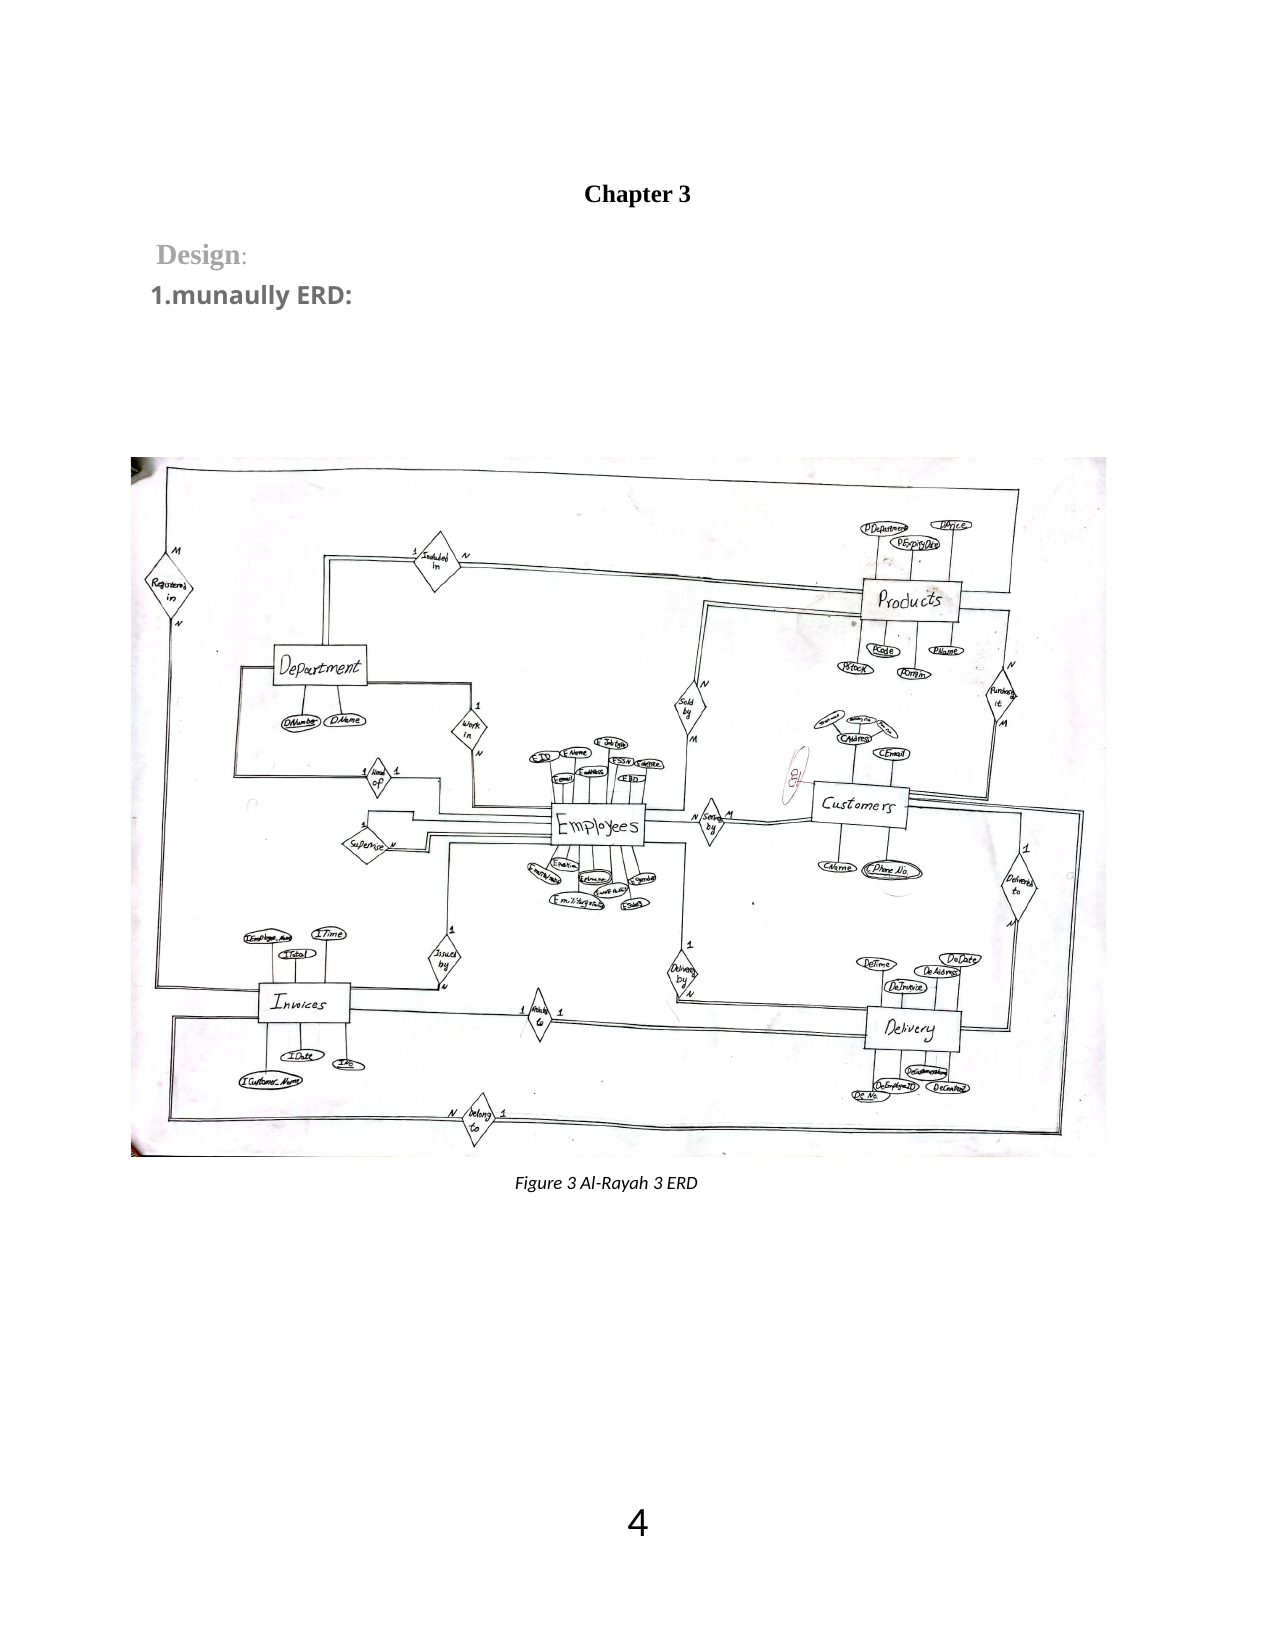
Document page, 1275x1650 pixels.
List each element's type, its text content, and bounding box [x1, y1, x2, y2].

subtitle Design: [150, 237, 1125, 271]
subtitle Chapter 3 [150, 179, 1125, 208]
subtitle 1.munaully ERD: [150, 277, 1125, 311]
